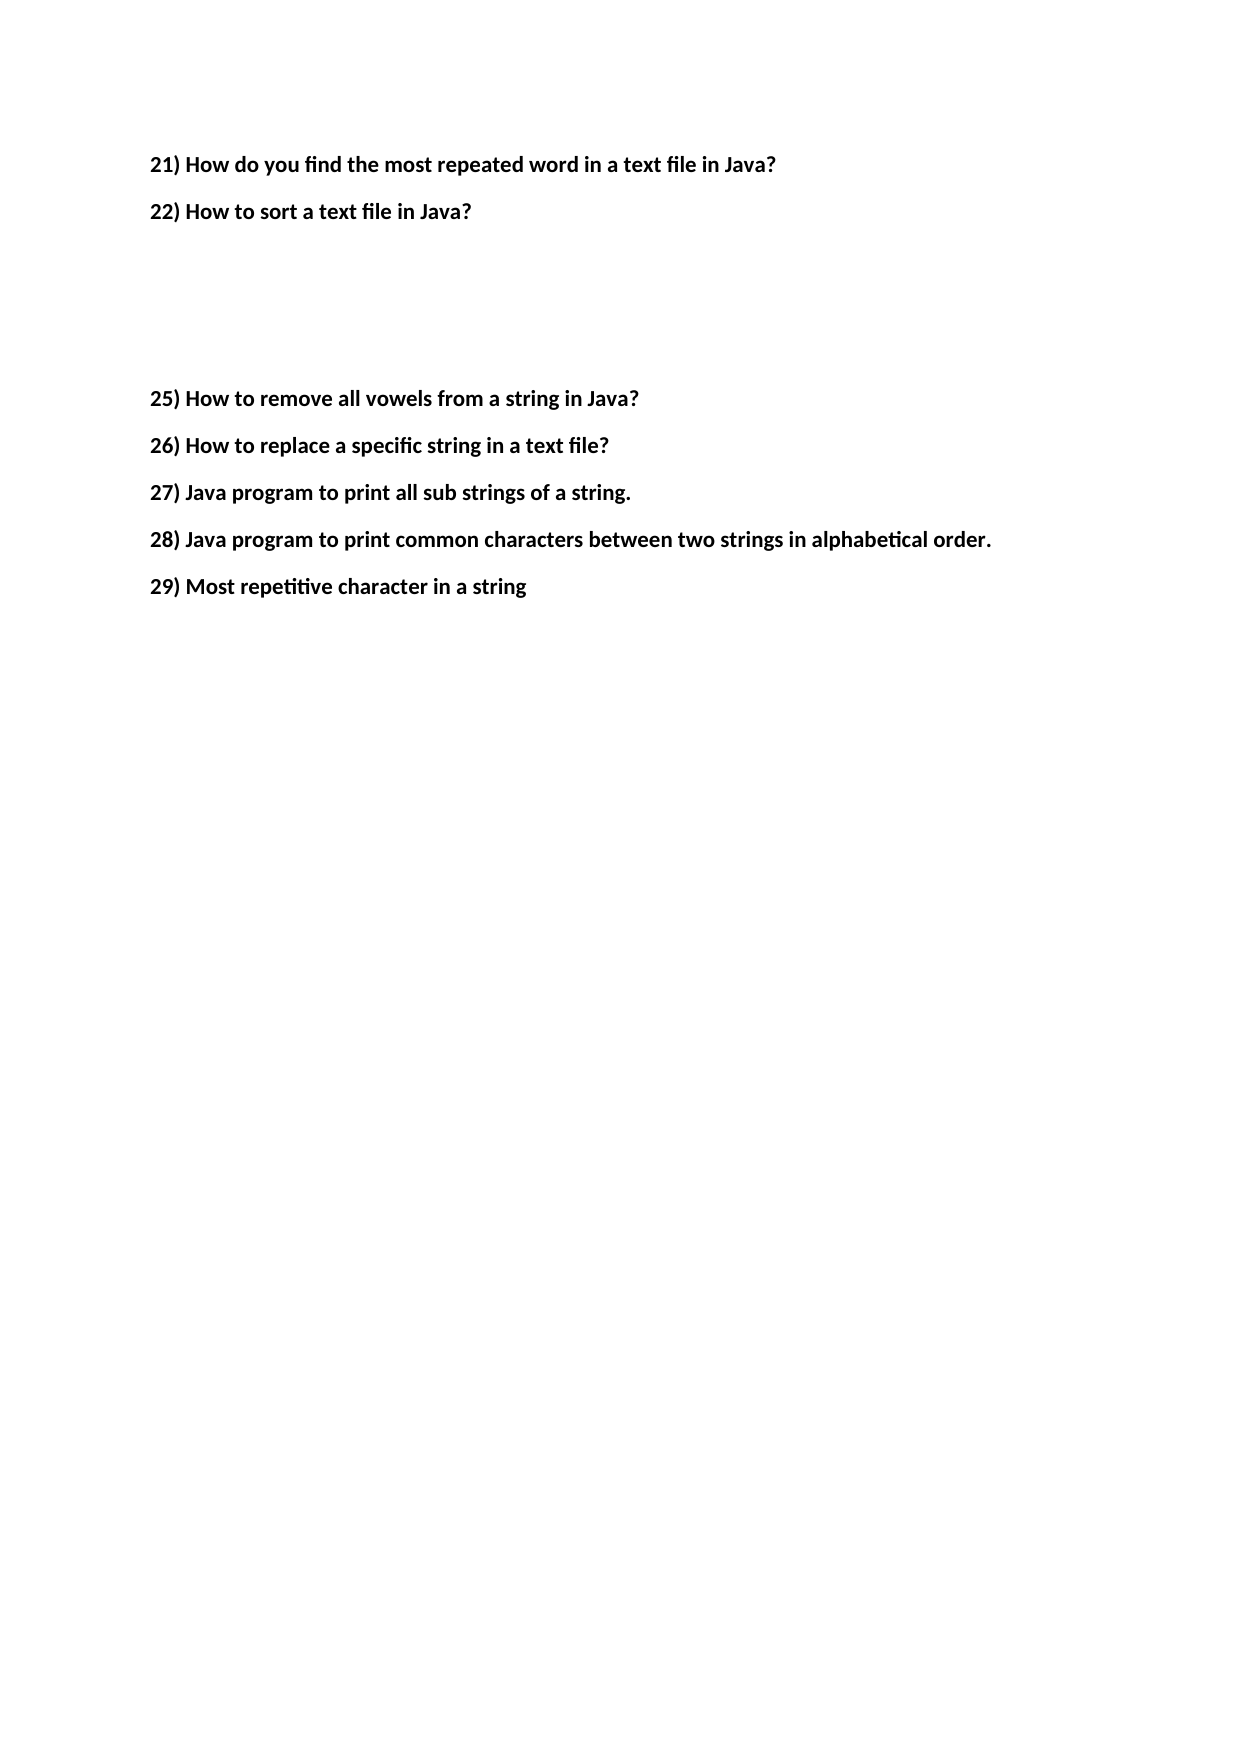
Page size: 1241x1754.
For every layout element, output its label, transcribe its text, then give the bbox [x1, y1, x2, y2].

text 25) How to remove all vowels from a string in Java? [150, 384, 1090, 412]
text 21) How do you find the most repeated word in a text file in Java? [150, 150, 1090, 178]
text 29) Most repetitive character in a string [150, 572, 1090, 600]
text 28) Java program to print common characters between two strings in alphabetical order. [150, 525, 1090, 553]
text 26) How to replace a specific string in a text file? [150, 431, 1090, 459]
text 27) Java program to print all sub strings of a string. [150, 478, 1090, 506]
text 22) How to sort a text file in Java? [150, 197, 1090, 225]
